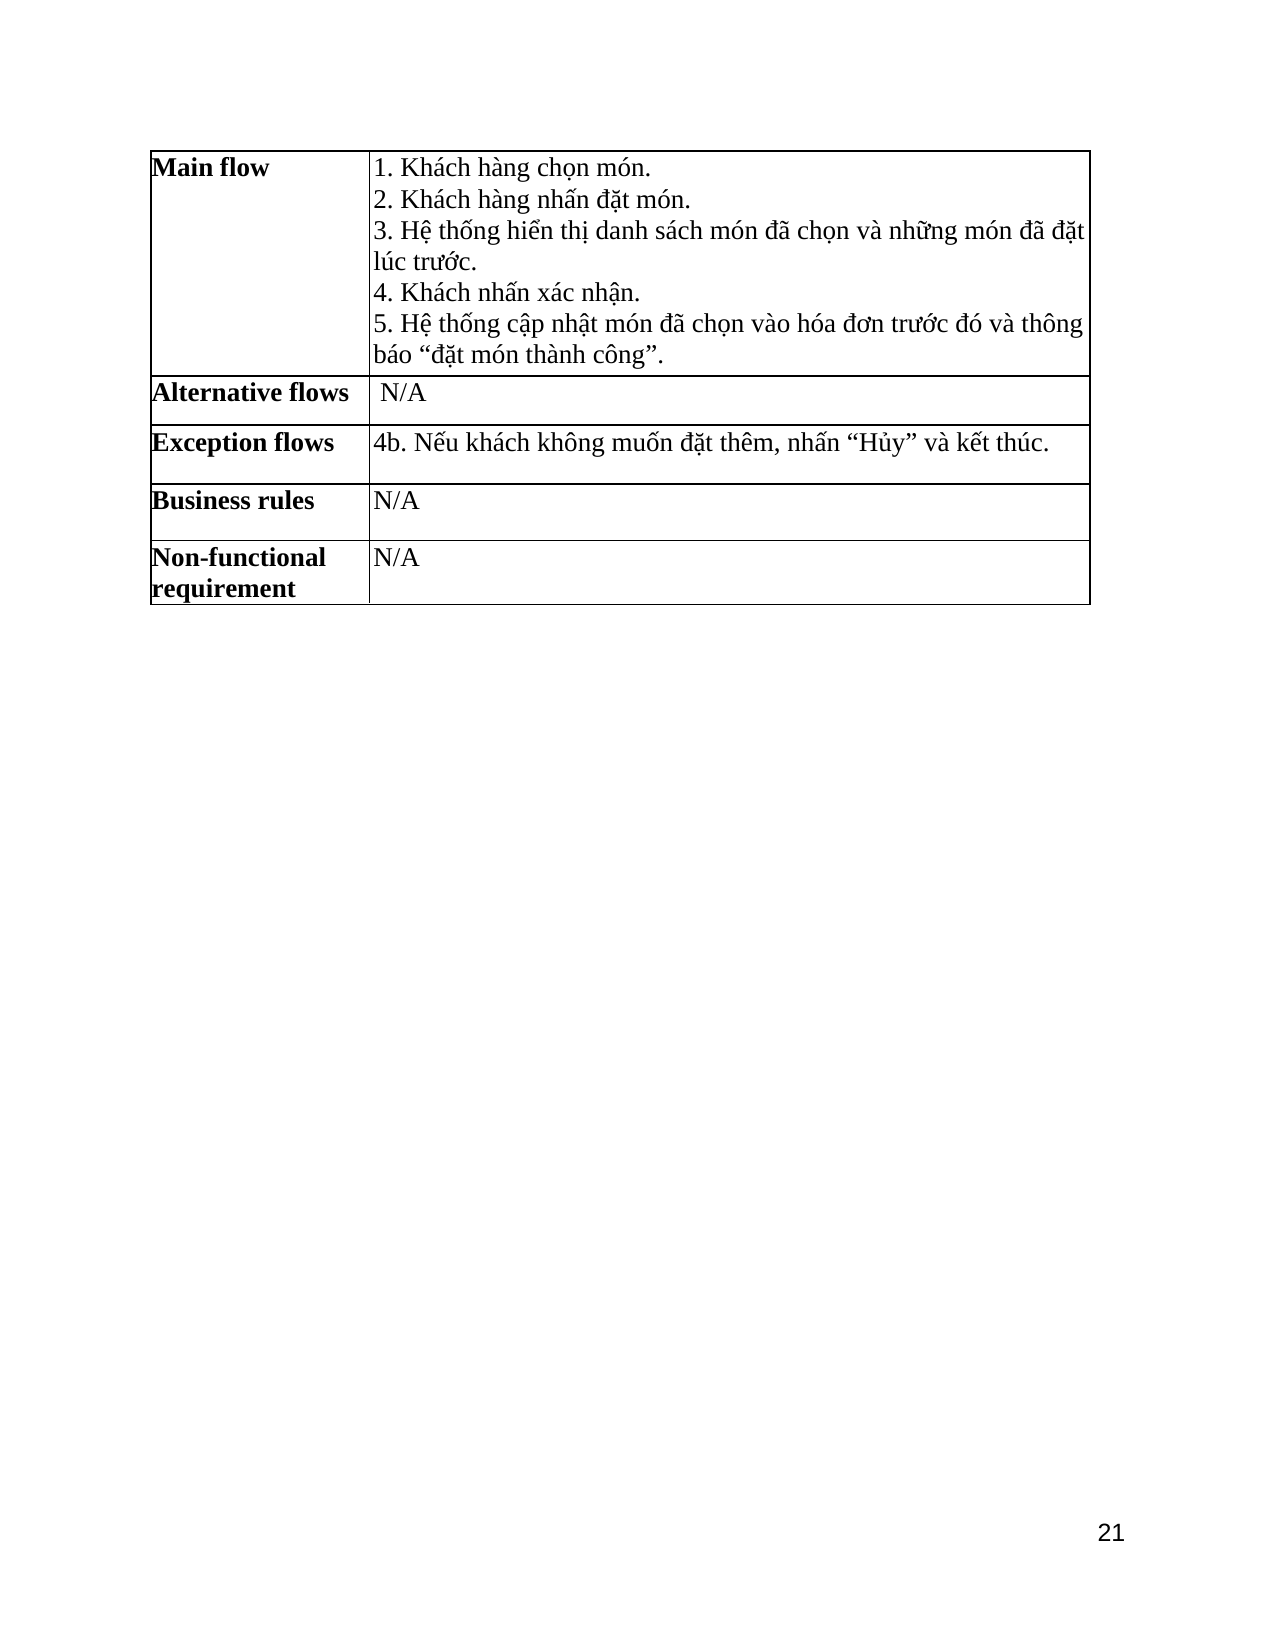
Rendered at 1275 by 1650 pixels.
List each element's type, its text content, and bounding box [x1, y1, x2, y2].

table_cell Main flow [152, 152, 369, 375]
table_cell N/A [370, 541, 1089, 603]
table_cell N/A [370, 377, 1089, 424]
table_cell Exception flows [152, 426, 369, 483]
table_cell 1. Khách hàng chọn món. 2. Khách hàng nhấn đặt món. 3. Hệ thống hiển thị danh sách món đã chọn và những món đã đặt lúc trước. 4. Khách nhấn xác nhận. 5. Hệ thống cập nhật món đã chọn vào hóa đơn trước đó và thông báo “đặt món thành công”. [370, 152, 1089, 375]
table_cell Alternative flows [152, 377, 369, 424]
table_cell Business rules [152, 485, 369, 539]
table_cell 4b. Nếu khách không muốn đặt thêm, nhấn “Hủy” và kết thúc. [370, 426, 1089, 483]
table_cell N/A [370, 485, 1089, 539]
table_cell Non-functional requirement [152, 541, 369, 603]
